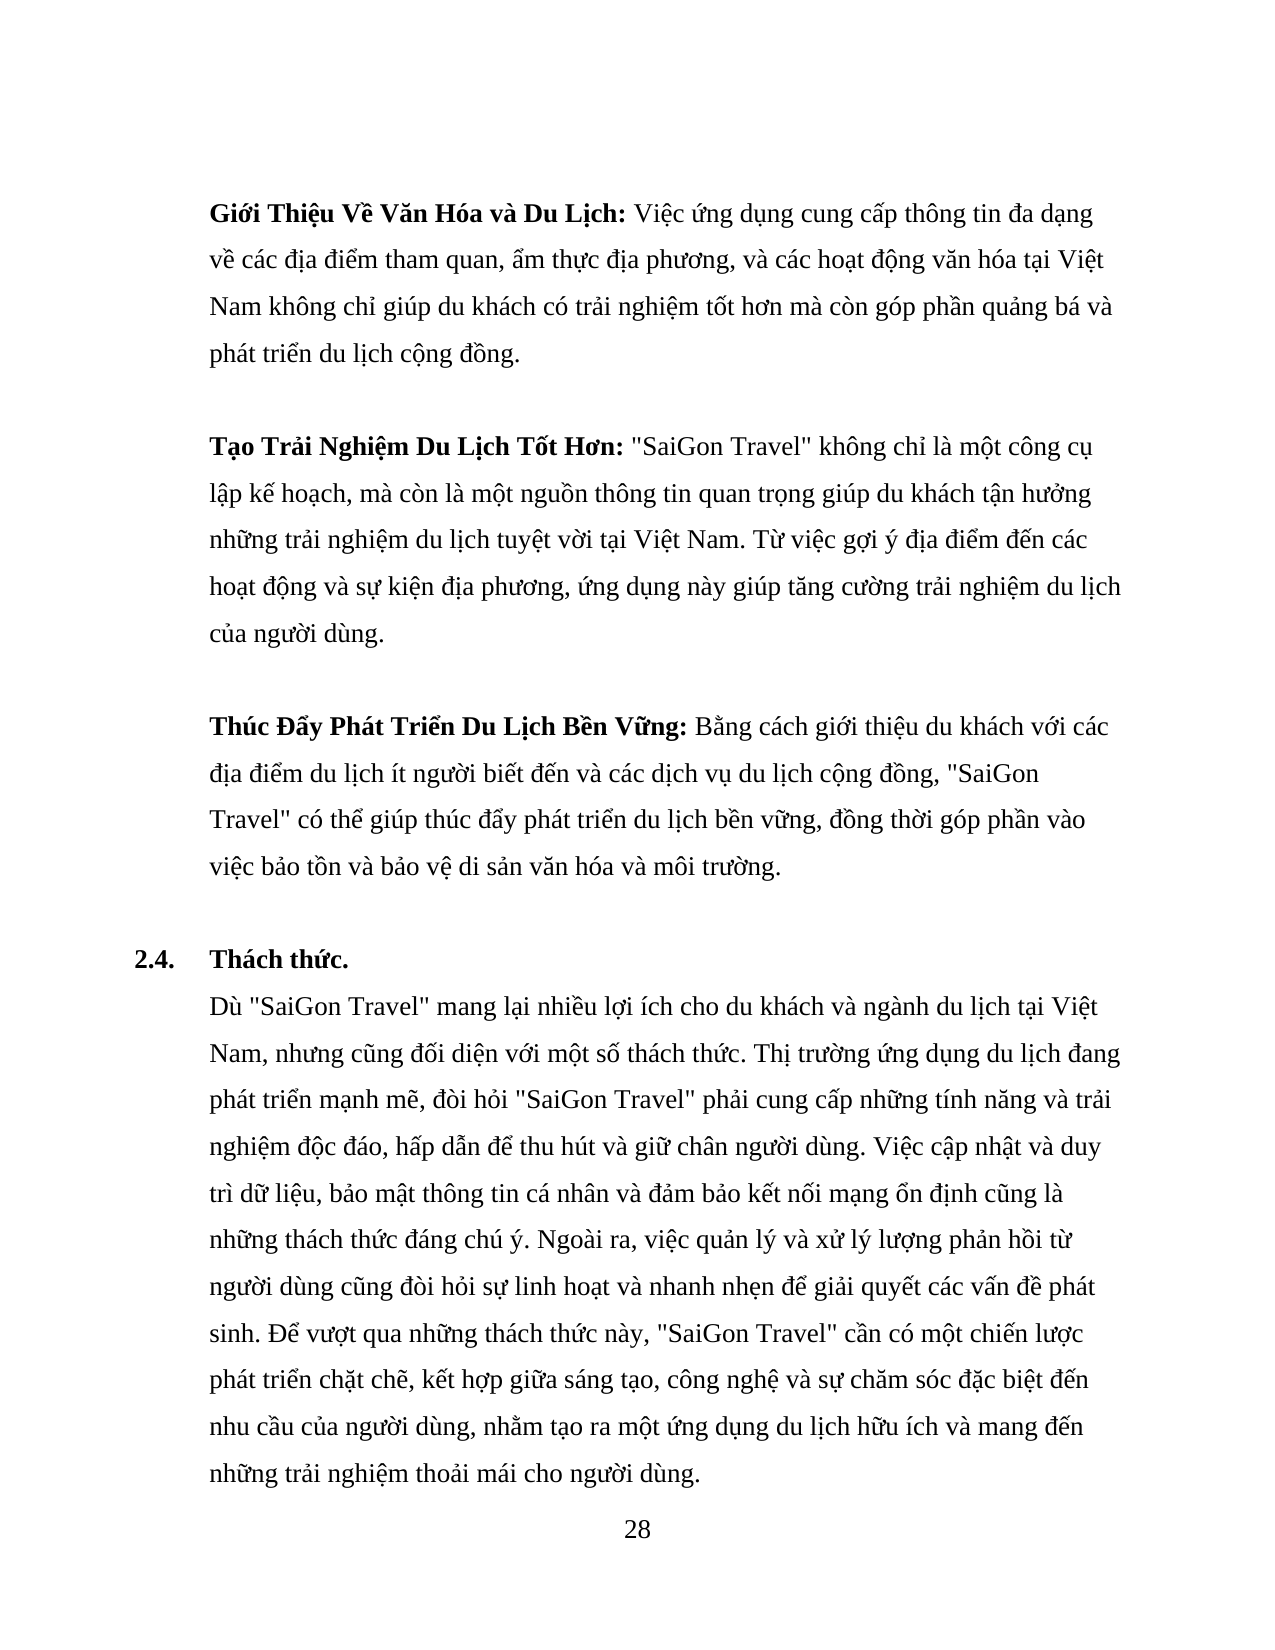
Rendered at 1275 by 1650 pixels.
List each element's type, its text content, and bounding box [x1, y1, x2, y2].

list Tạo Trải Nghiệm Du Lịch Tốt Hơn: "SaiGon Travel" không chỉ là một công cụ lập kế hoạch, mà còn là một nguồn thông tin quan trọng giúp du khách tận hưởng những trải nghiệm du lịch tuyệt vời tại Việt Nam. Từ việc gợi ý địa điểm đến các hoạt động và sự kiện địa phương, ứng dụng này giúp tăng cường trải nghiệm du lịch của người dùng. [209, 430, 1125, 648]
list Thách thức. [134, 943, 1125, 974]
list Dù "SaiGon Travel" mang lại nhiều lợi ích cho du khách và ngành du lịch tại Việt Nam, nhưng cũng đối diện với một số thách thức. Thị trường ứng dụng du lịch đang phát triển mạnh mẽ, đòi hỏi "SaiGon Travel" phải cung cấp những tính năng và trải nghiệm độc đáo, hấp dẫn để thu hút và giữ chân người dùng. Việc cập nhật và duy trì dữ liệu, bảo mật thông tin cá nhân và đảm bảo kết nối mạng ổn định cũng là những thách thức đáng chú ý. Ngoài ra, việc quản lý và xử lý lượng phản hồi từ người dùng cũng đòi hỏi sự linh hoạt và nhanh nhẹn để giải quyết các vấn đề phát sinh. Để vượt qua những thách thức này, "SaiGon Travel" cần có một chiến lược phát triển chặt chẽ, kết hợp giữa sáng tạo, công nghệ và sự chăm sóc đặc biệt đến nhu cầu của người dùng, nhằm tạo ra một ứng dụng du lịch hữu ích và mang đến những trải nghiệm thoải mái cho người dùng. [209, 990, 1125, 1488]
list Thúc Đẩy Phát Triển Du Lịch Bền Vững: Bằng cách giới thiệu du khách với các địa điểm du lịch ít người biết đến và các dịch vụ du lịch cộng đồng, "SaiGon Travel" có thể giúp thúc đẩy phát triển du lịch bền vững, đồng thời góp phần vào việc bảo tồn và bảo vệ di sản văn hóa và môi trường. [209, 710, 1125, 881]
list Giới Thiệu Về Văn Hóa và Du Lịch: Việc ứng dụng cung cấp thông tin đa dạng về các địa điểm tham quan, ẩm thực địa phương, và các hoạt động văn hóa tại Việt Nam không chỉ giúp du khách có trải nghiệm tốt hơn mà còn góp phần quảng bá và phát triển du lịch cộng đồng. [209, 197, 1125, 368]
